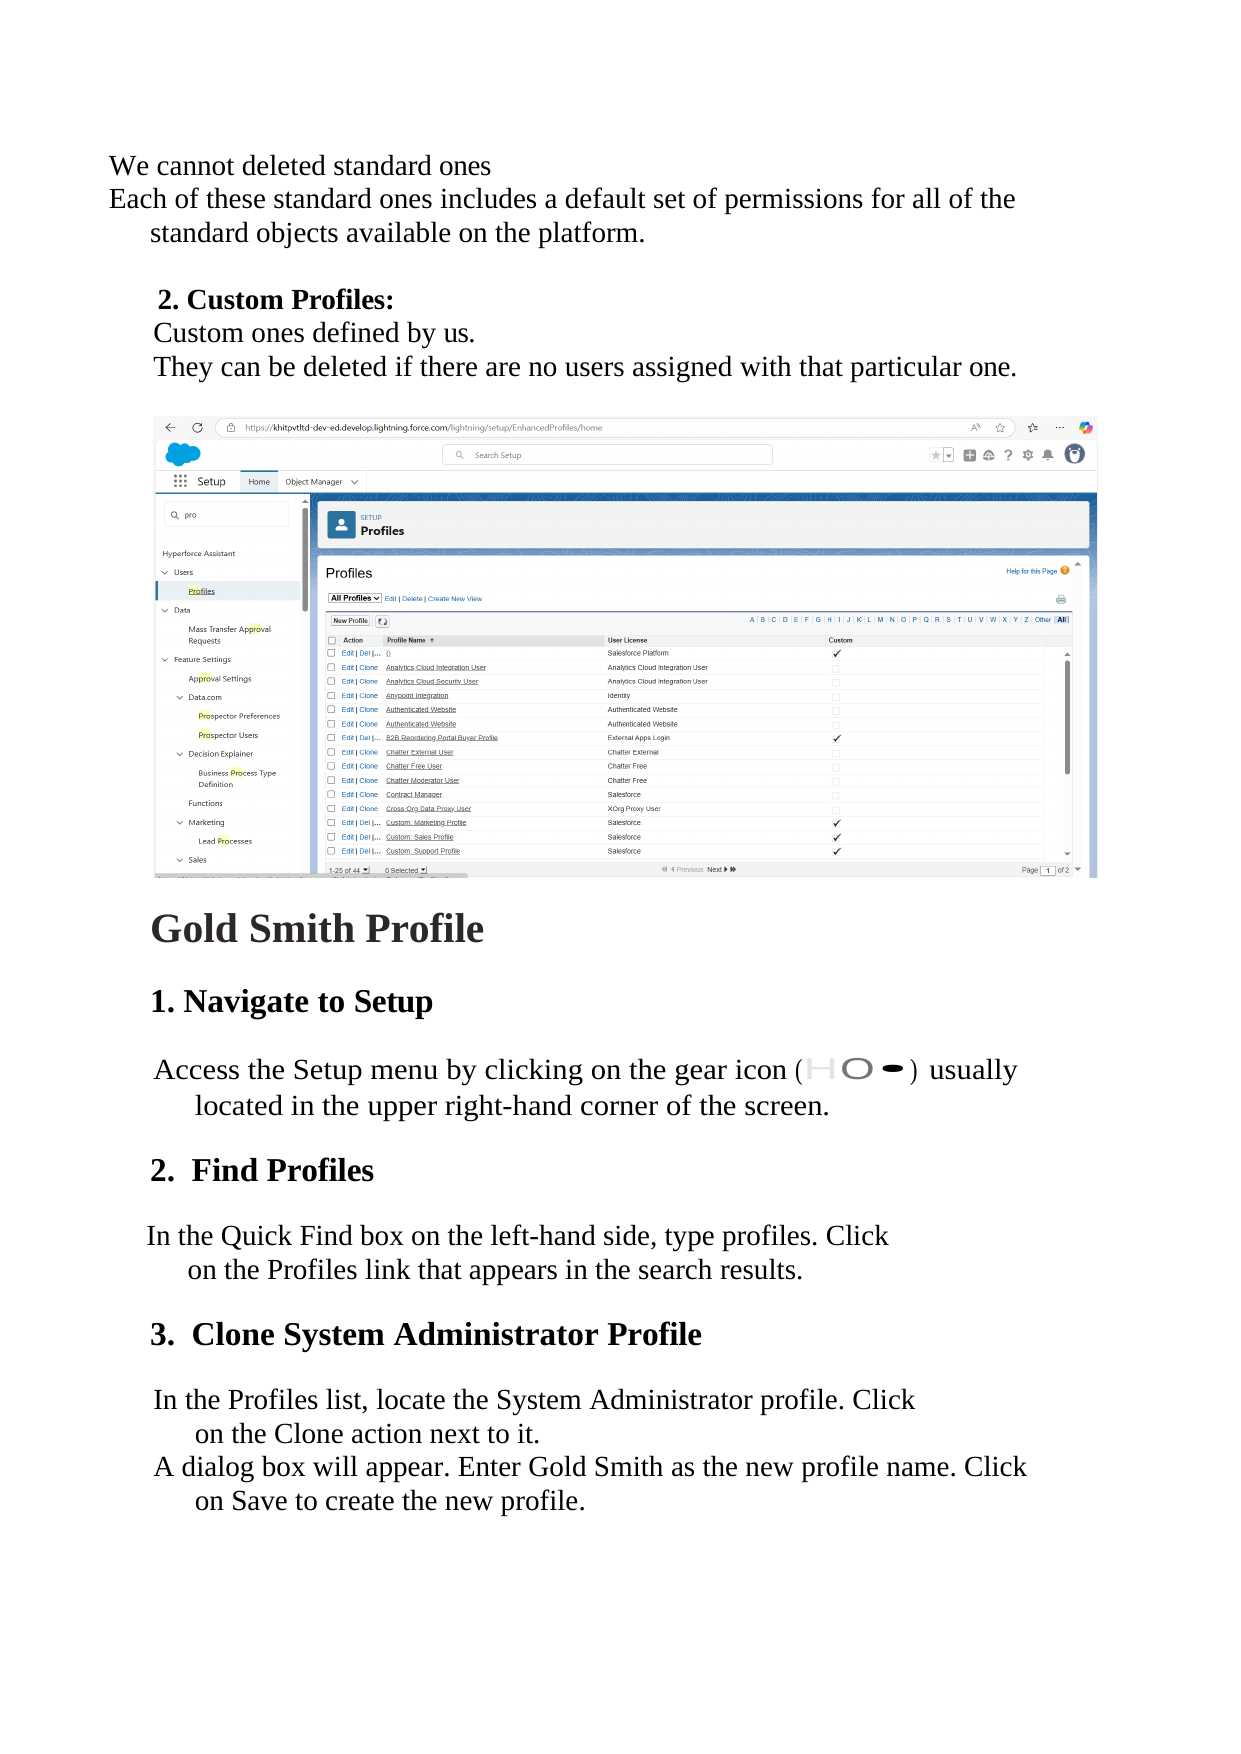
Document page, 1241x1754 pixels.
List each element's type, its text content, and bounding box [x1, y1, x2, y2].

text They can be deleted if there are no users assigned with that particular one. [153, 349, 1181, 383]
subtitle Custom Profiles: [157, 282, 1181, 316]
text A dialog box will appear. Enter Gold Smith as the new profile name. Click on Save to create the new profile. [153, 1449, 1031, 1516]
subtitle Navigate to Setup [150, 981, 1181, 1019]
picture [153, 416, 1098, 878]
text Each of these standard ones includes a default set of permissions for all of the standard objects available on the platform. [109, 182, 1090, 249]
text Access the Setup menu by clicking on the gear icon (HO•) usually located in the upper right-hand corner of the screen. [153, 1048, 1091, 1122]
text We cannot deleted standard ones [109, 148, 1181, 182]
text In the Quick Find box on the left-hand side, type profiles. Click on the Profiles link that appears in the search results. [146, 1218, 921, 1286]
subtitle Find Profiles [150, 1151, 1181, 1189]
text Custom ones defined by us. [153, 316, 1181, 349]
text In the Profiles list, locate the System Administrator profile. Click on the Clone action next to it. [153, 1382, 943, 1449]
subtitle Gold Smith Profile [150, 904, 1181, 952]
subtitle Clone System Administrator Profile [150, 1314, 1181, 1353]
